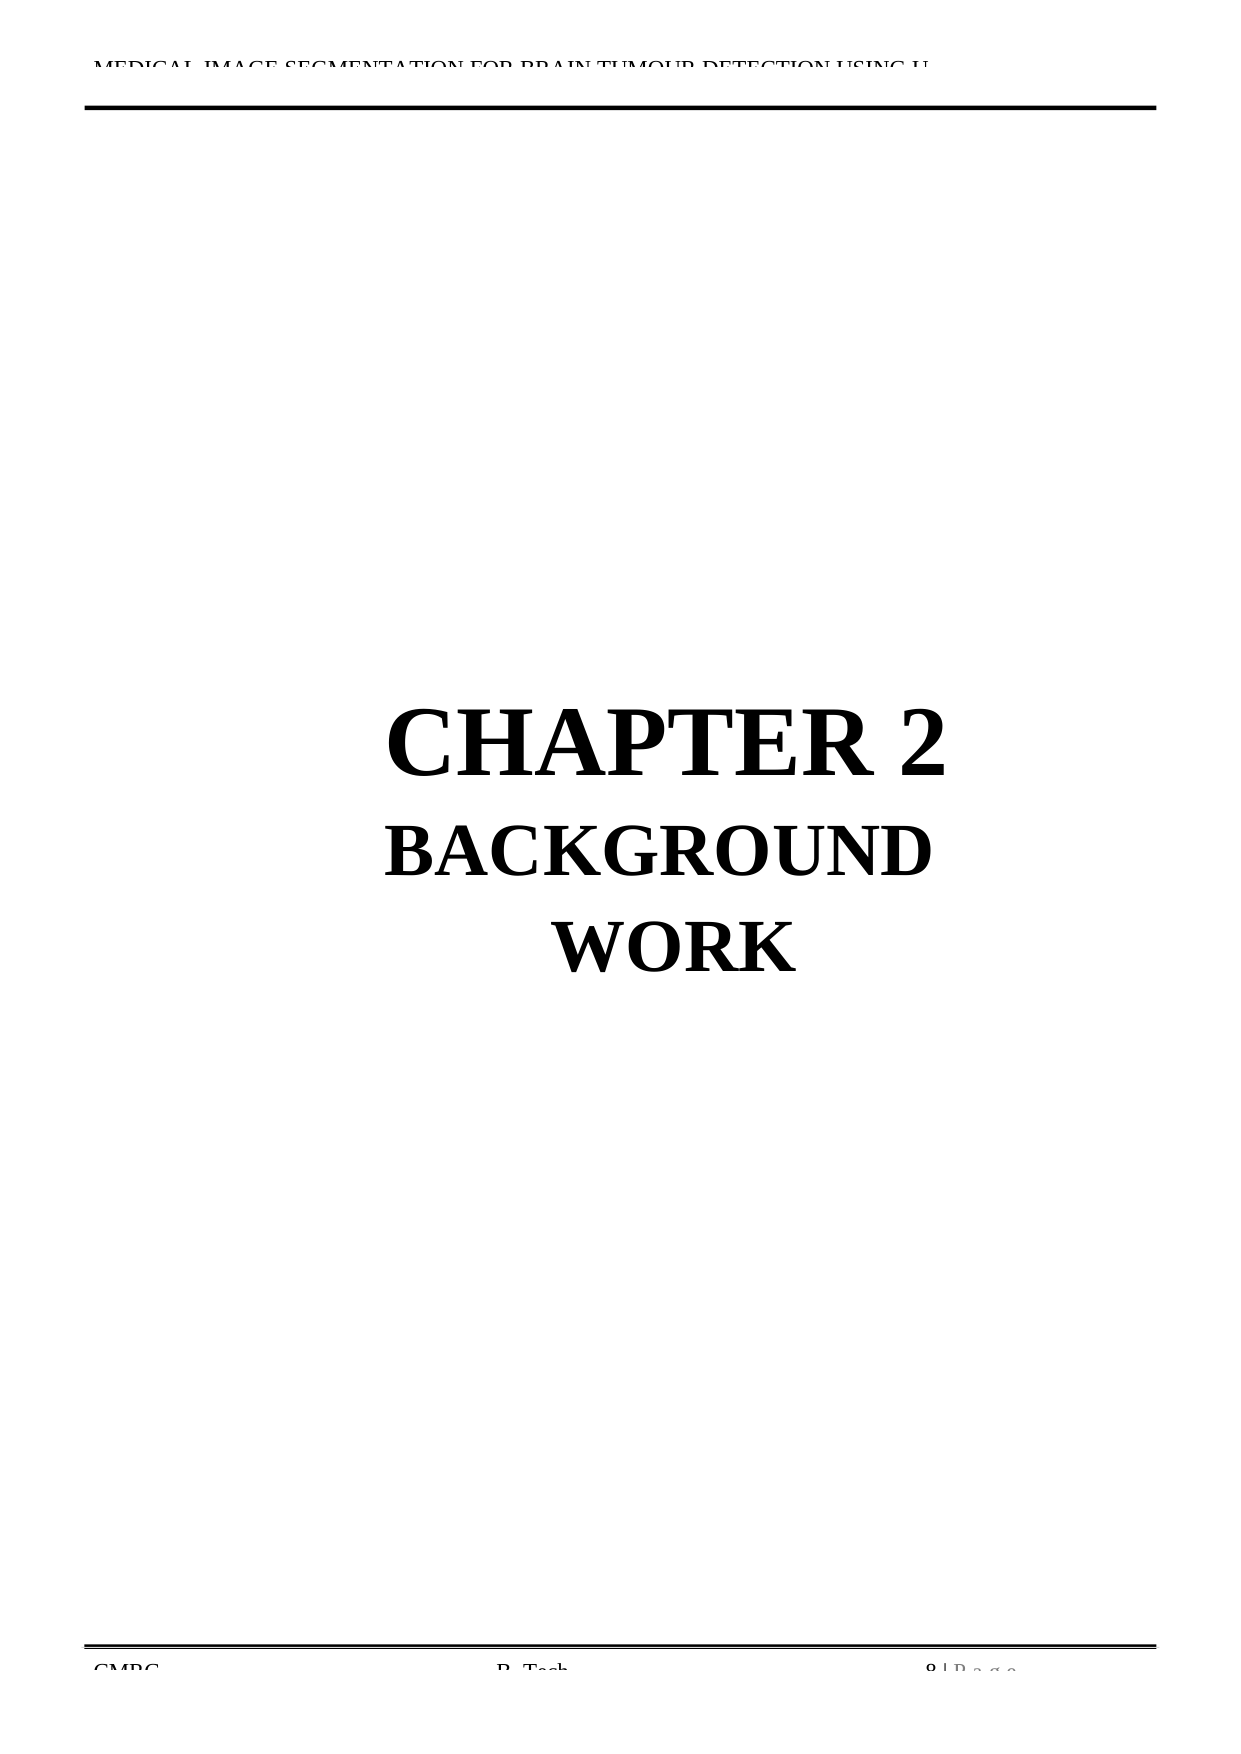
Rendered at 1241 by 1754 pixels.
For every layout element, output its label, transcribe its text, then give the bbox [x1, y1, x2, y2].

subtitle CHAPTER 2 [178, 682, 1155, 797]
text WORK [178, 901, 1169, 987]
subtitle BACKGROUND [178, 805, 1141, 892]
